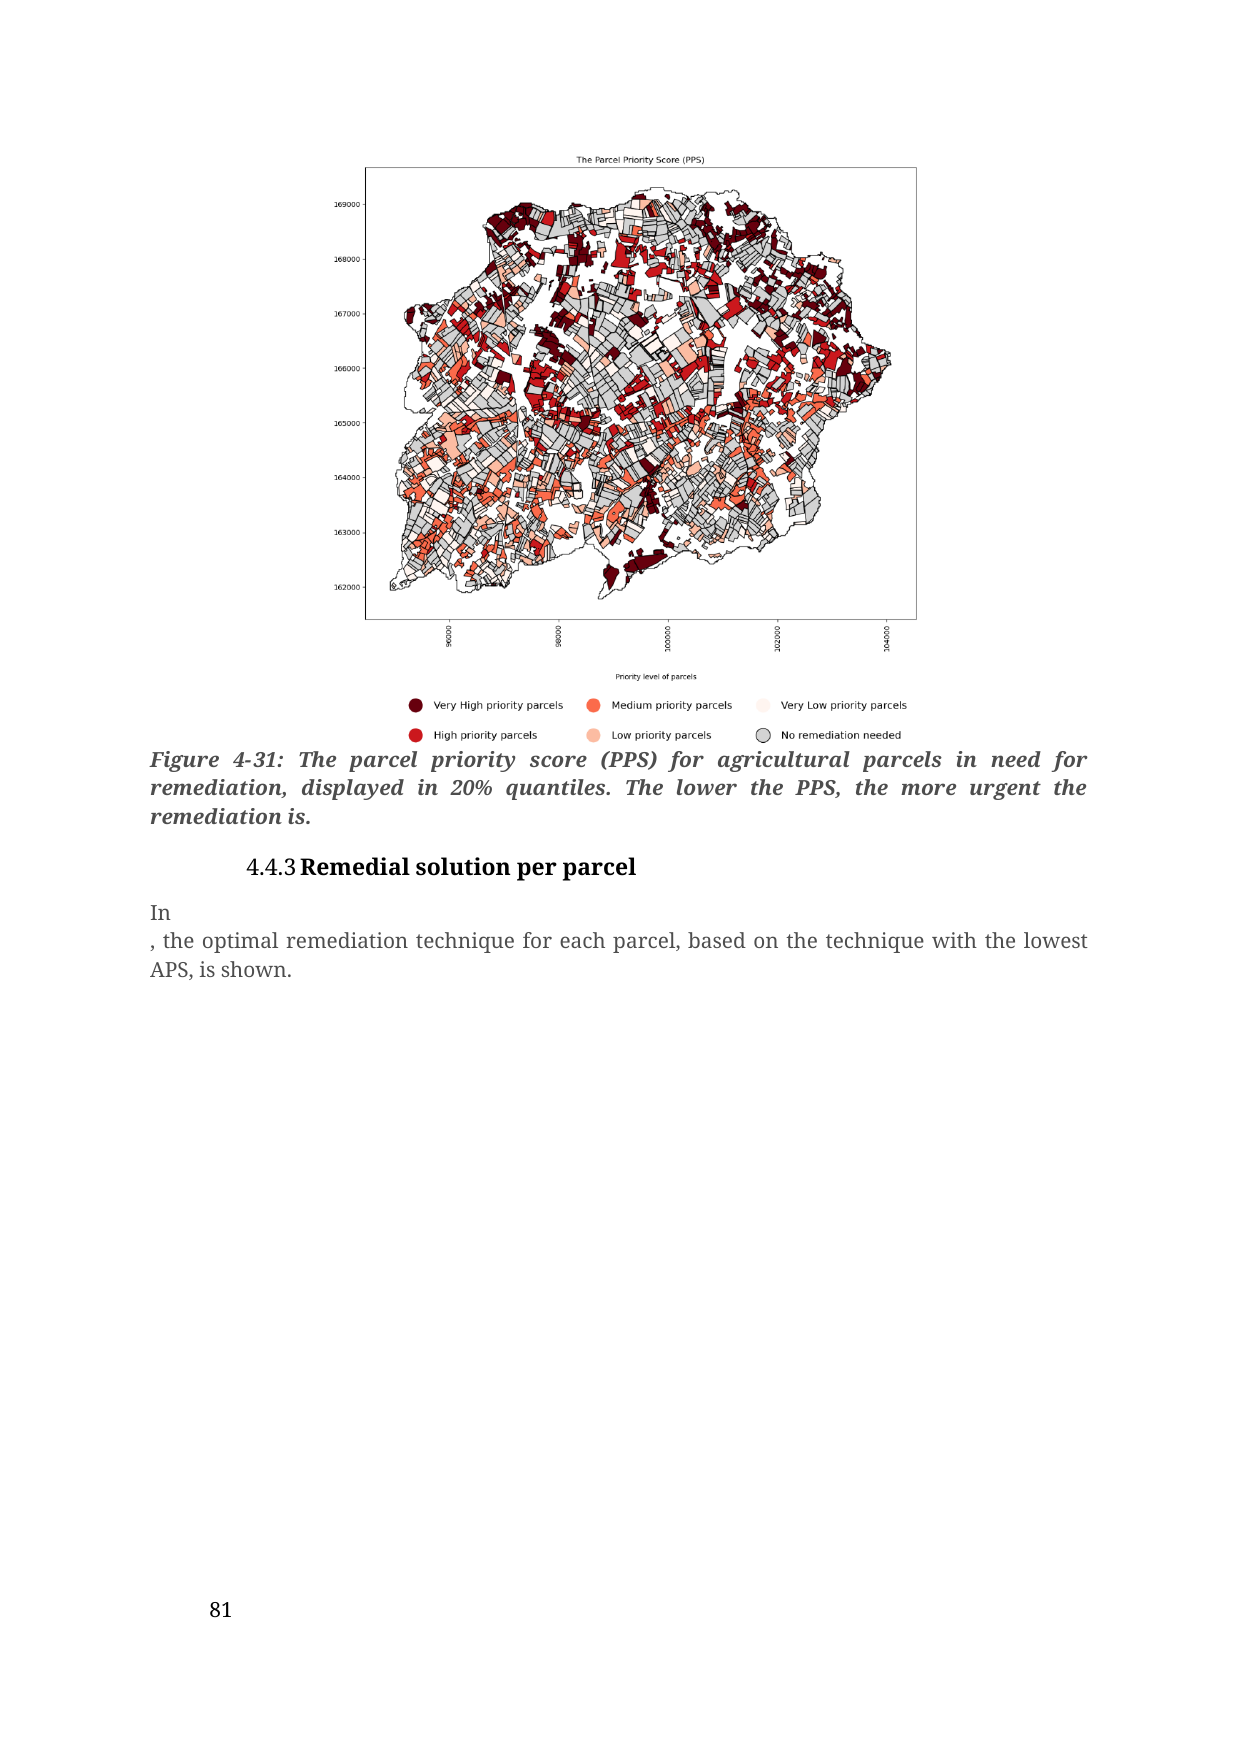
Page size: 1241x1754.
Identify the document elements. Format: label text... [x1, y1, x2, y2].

picture [327, 150, 918, 745]
text In [150, 898, 1090, 926]
subtitle Remedial solution per parcel [187, 851, 1090, 882]
